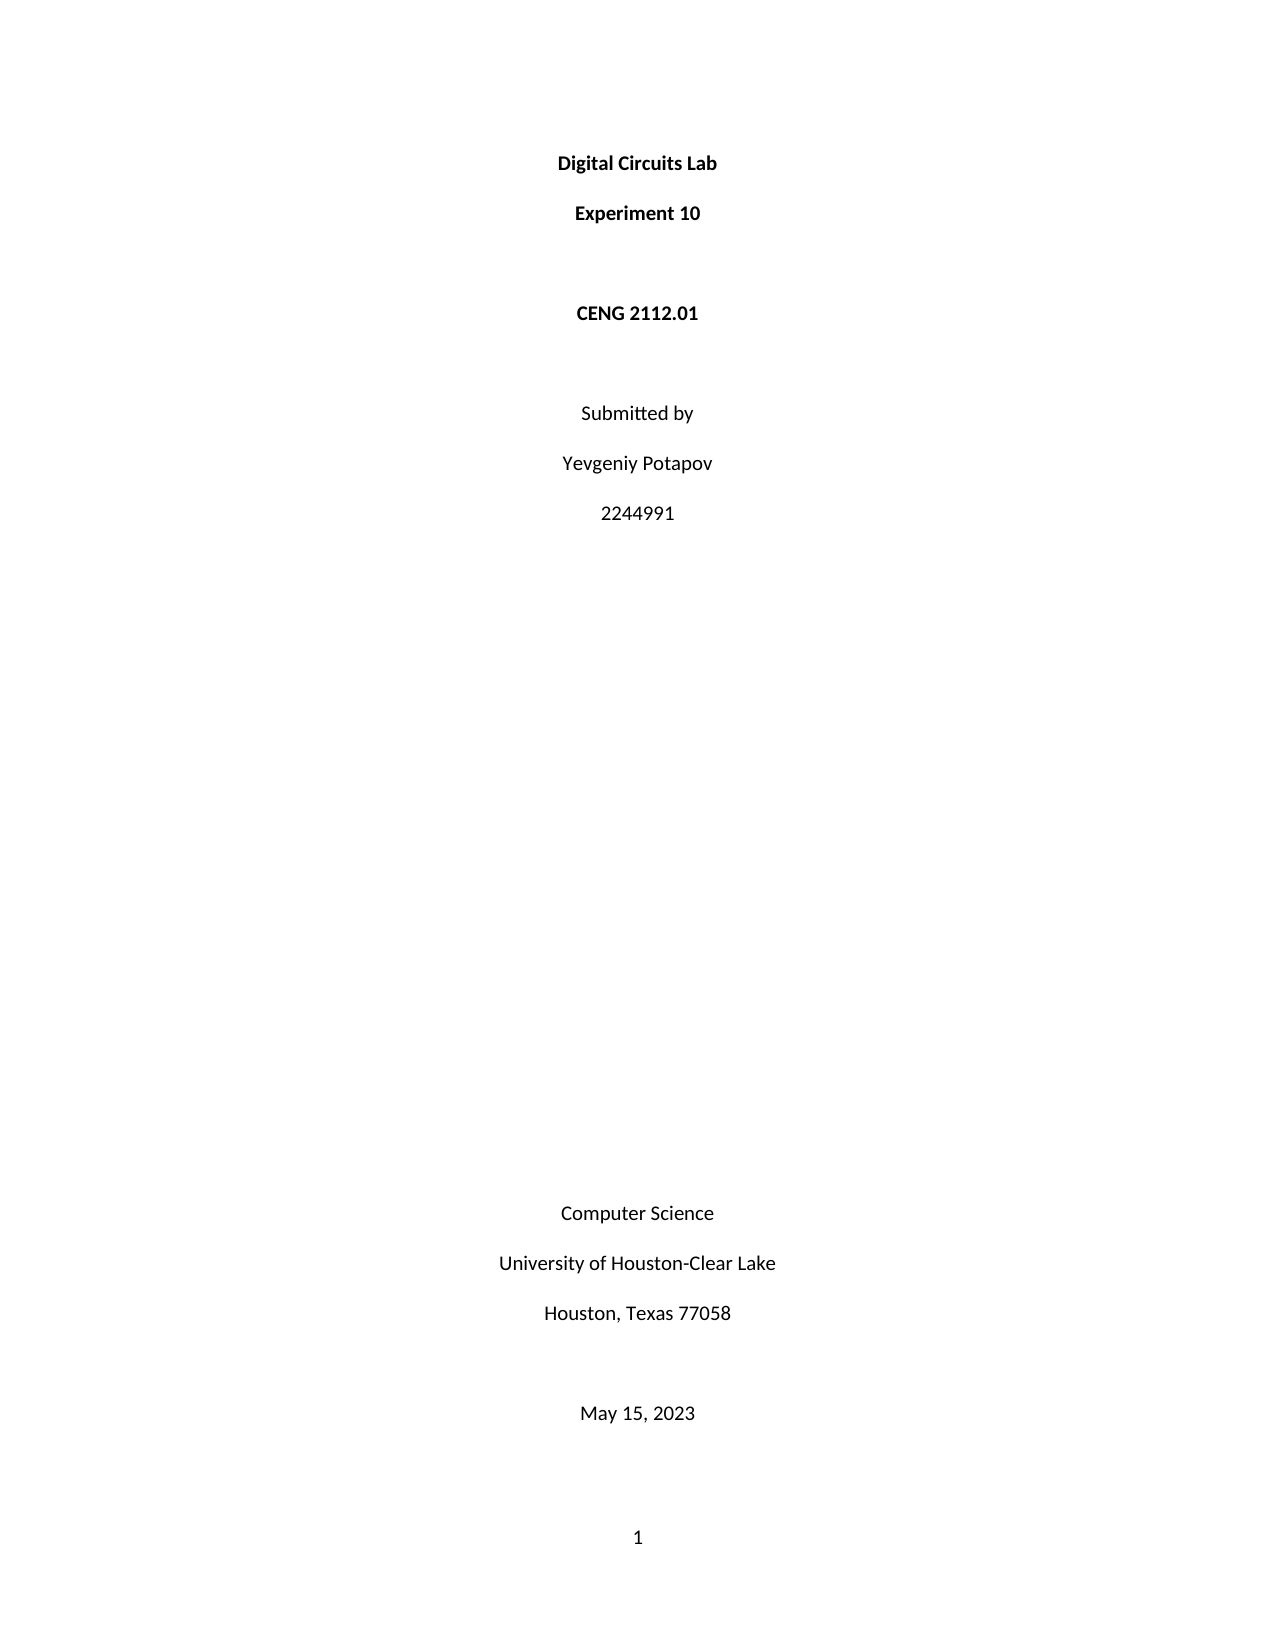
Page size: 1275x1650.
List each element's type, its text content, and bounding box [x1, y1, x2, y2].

text Yevgeniy Potapov [150, 450, 1125, 475]
text Houston, Texas 77058 [150, 1300, 1125, 1325]
text Computer Science [150, 1200, 1125, 1225]
text Submitted by [150, 400, 1125, 425]
text 2244991 [150, 500, 1125, 525]
text University of Houston-Clear Lake [150, 1250, 1125, 1275]
text Digital Circuits Lab [150, 150, 1125, 175]
text May 15, 2023 [150, 1400, 1125, 1425]
text Experiment 10 [150, 200, 1125, 225]
text CENG 2112.01 [150, 300, 1125, 325]
